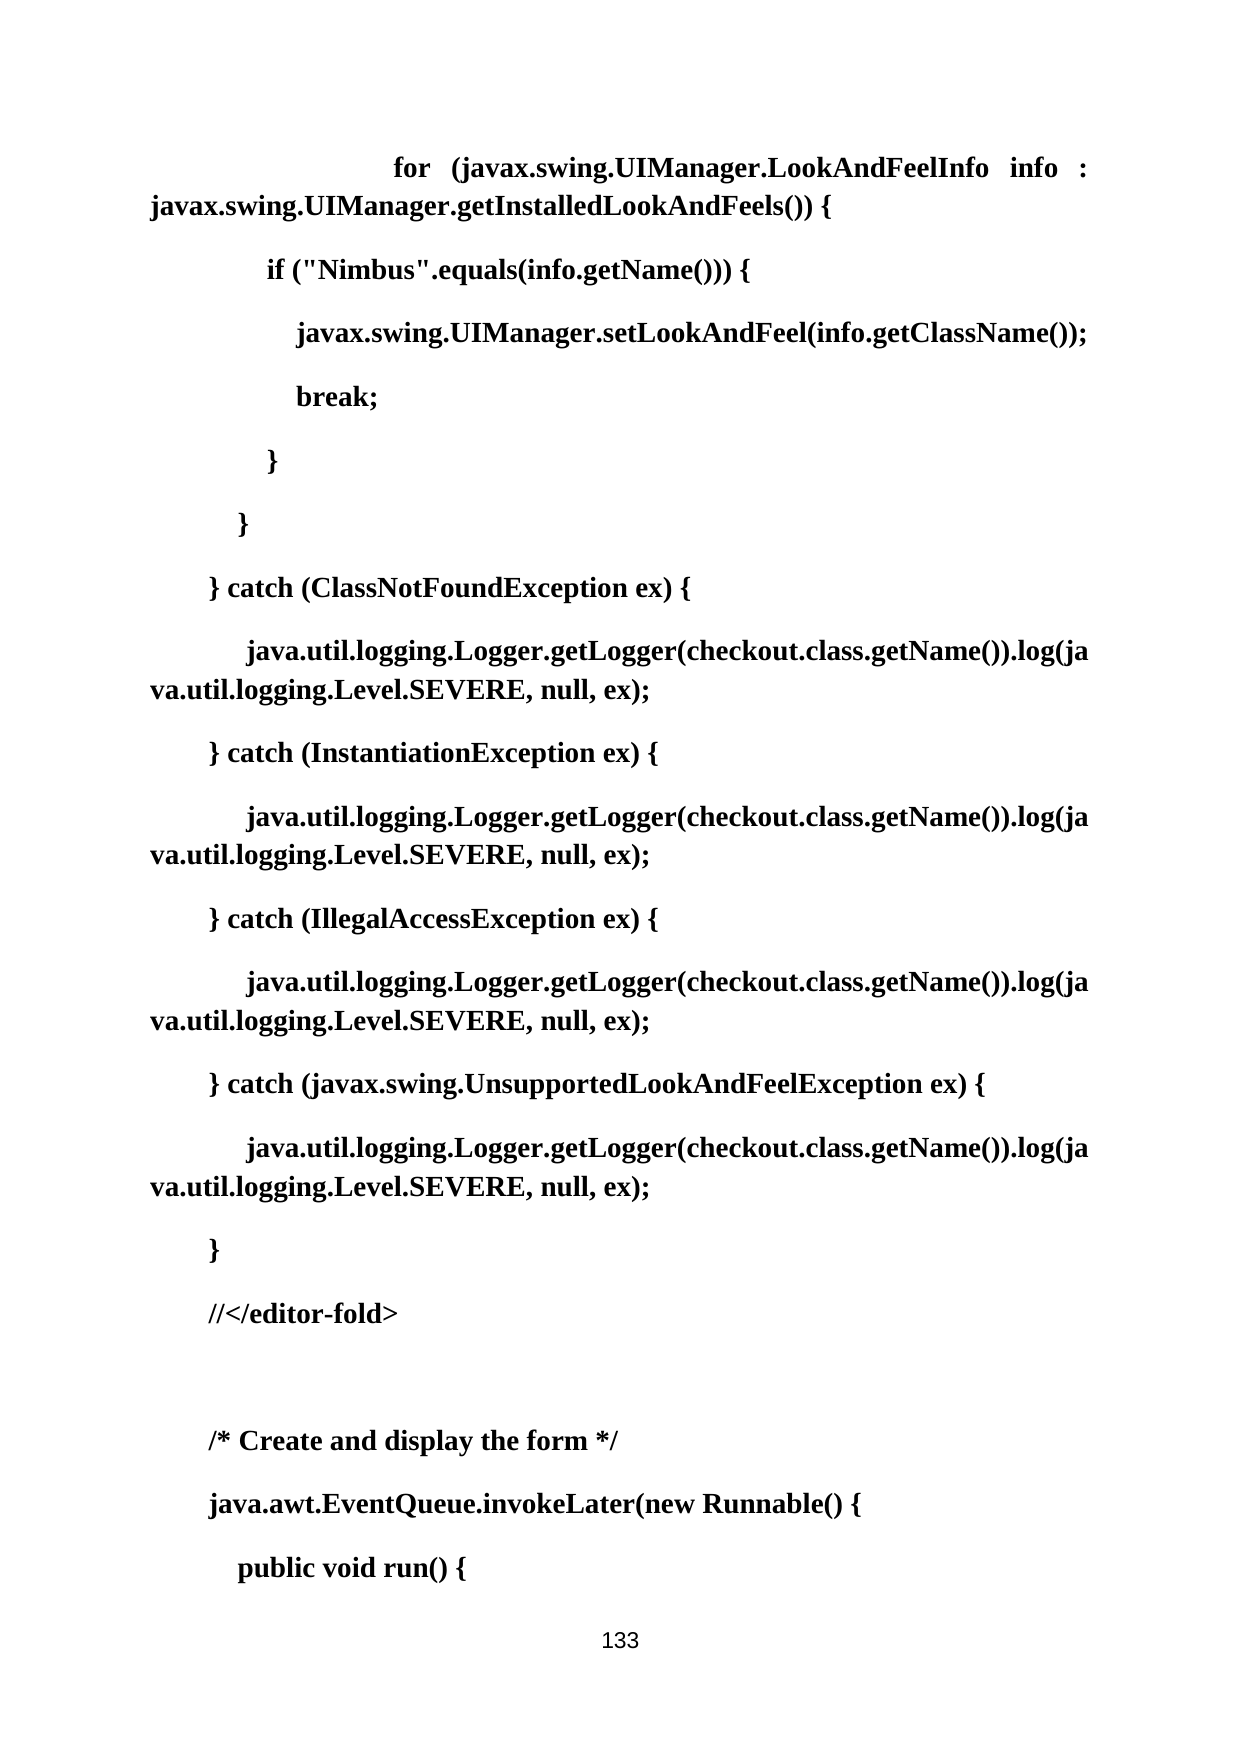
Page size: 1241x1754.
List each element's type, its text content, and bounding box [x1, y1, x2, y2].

text java.util.logging.Logger.getLogger(checkout.class.getName()).log(java.util.logging.Level.SEVERE, null, ex); [150, 633, 1090, 705]
text //</editor-fold> [150, 1296, 1090, 1329]
text /* Create and display the form */ [150, 1423, 1090, 1456]
text break; [150, 379, 1090, 413]
text } catch (javax.swing.UnsupportedLookAndFeelException ex) { [150, 1067, 1090, 1100]
text java.util.logging.Logger.getLogger(checkout.class.getName()).log(java.util.logging.Level.SEVERE, null, ex); [150, 799, 1090, 871]
text java.util.logging.Logger.getLogger(checkout.class.getName()).log(java.util.logging.Level.SEVERE, null, ex); [150, 964, 1090, 1037]
text java.awt.EventQueue.invokeLater(new Runnable() { [150, 1486, 1090, 1520]
text } catch (InstantiationException ex) { [150, 735, 1090, 769]
text } catch (ClassNotFoundException ex) { [150, 570, 1090, 603]
text } [150, 1232, 1090, 1266]
text if ("Nimbus".equals(info.getName())) { [150, 252, 1090, 286]
text } [150, 506, 1090, 540]
text javax.swing.UIManager.setLookAndFeel(info.getClassName()); [150, 316, 1090, 349]
text public void run() { [150, 1550, 1090, 1583]
text } catch (IllegalAccessException ex) { [150, 901, 1090, 934]
text java.util.logging.Logger.getLogger(checkout.class.getName()).log(java.util.logging.Level.SEVERE, null, ex); [150, 1130, 1090, 1202]
text for (javax.swing.UIManager.LookAndFeelInfo info : javax.swing.UIManager.getInstalledLookAndFeels()) { [150, 150, 1090, 222]
text } [150, 443, 1090, 476]
